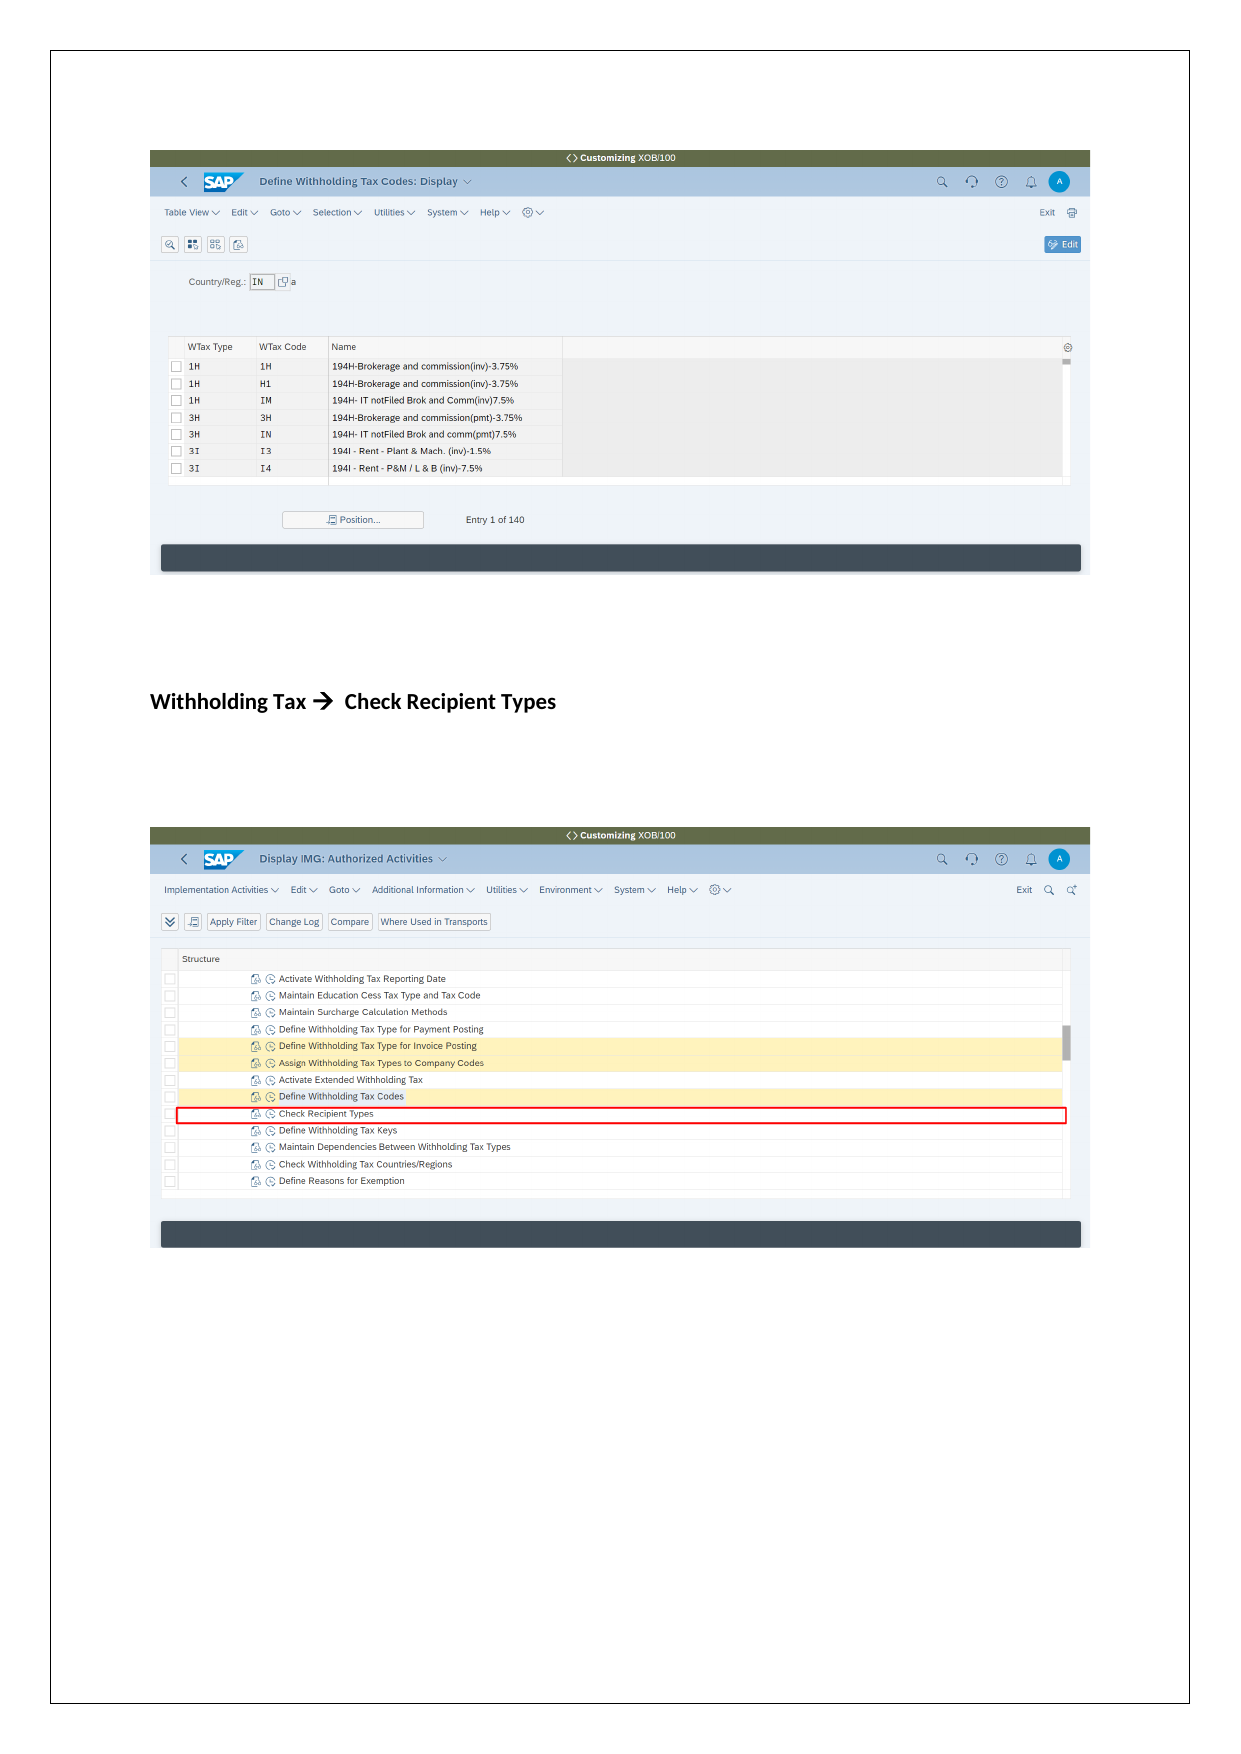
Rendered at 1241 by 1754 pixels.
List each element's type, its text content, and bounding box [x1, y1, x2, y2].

picture [150, 150, 1091, 575]
text Withholding Tax Check Recipient Types [150, 687, 1090, 715]
picture [150, 827, 1091, 1248]
